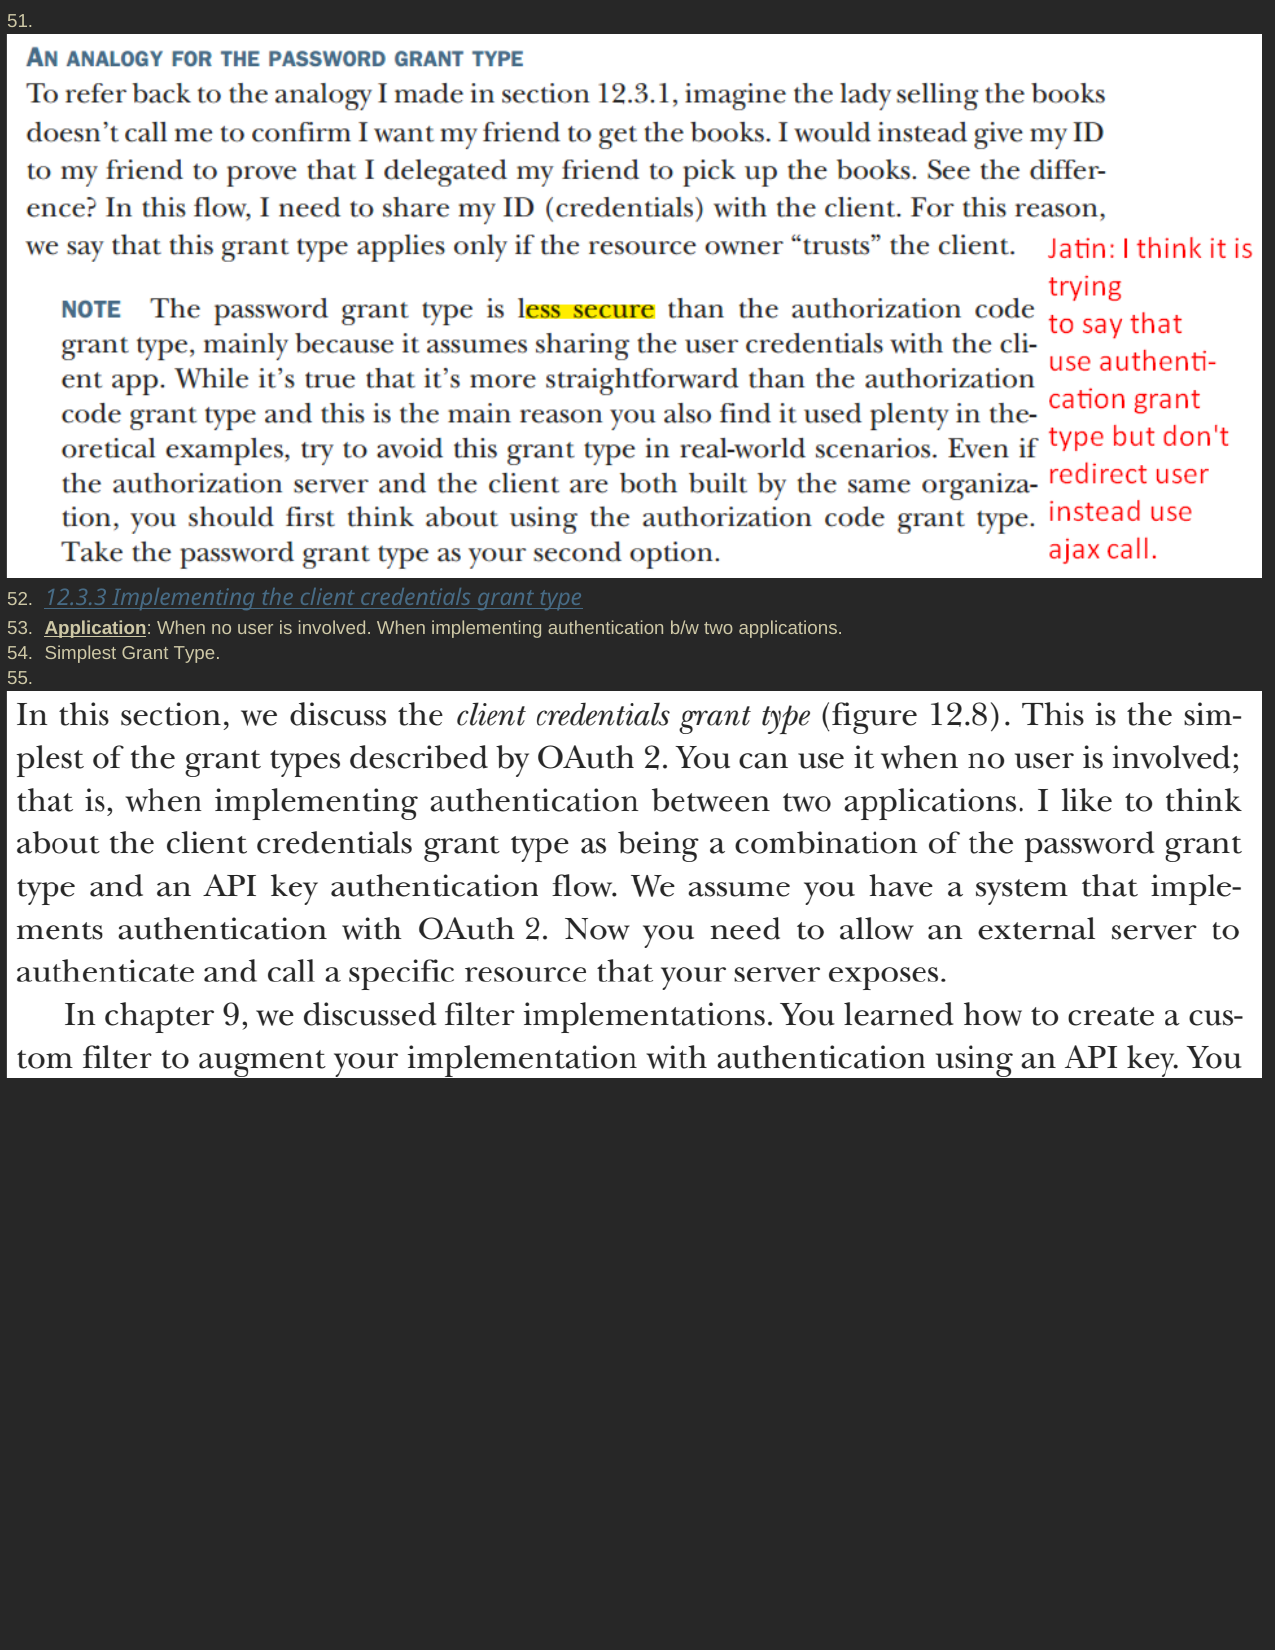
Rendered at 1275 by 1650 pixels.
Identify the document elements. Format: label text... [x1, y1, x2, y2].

list Simplest Grant Type. [7, 642, 1255, 663]
picture [6, 34, 1262, 578]
list 12.3.3 Implementing the client credentials grant type [7, 581, 1255, 612]
picture [6, 691, 1262, 1078]
list Application: When no user is involved. When implementing authentication b/w two applications. [7, 617, 1255, 639]
